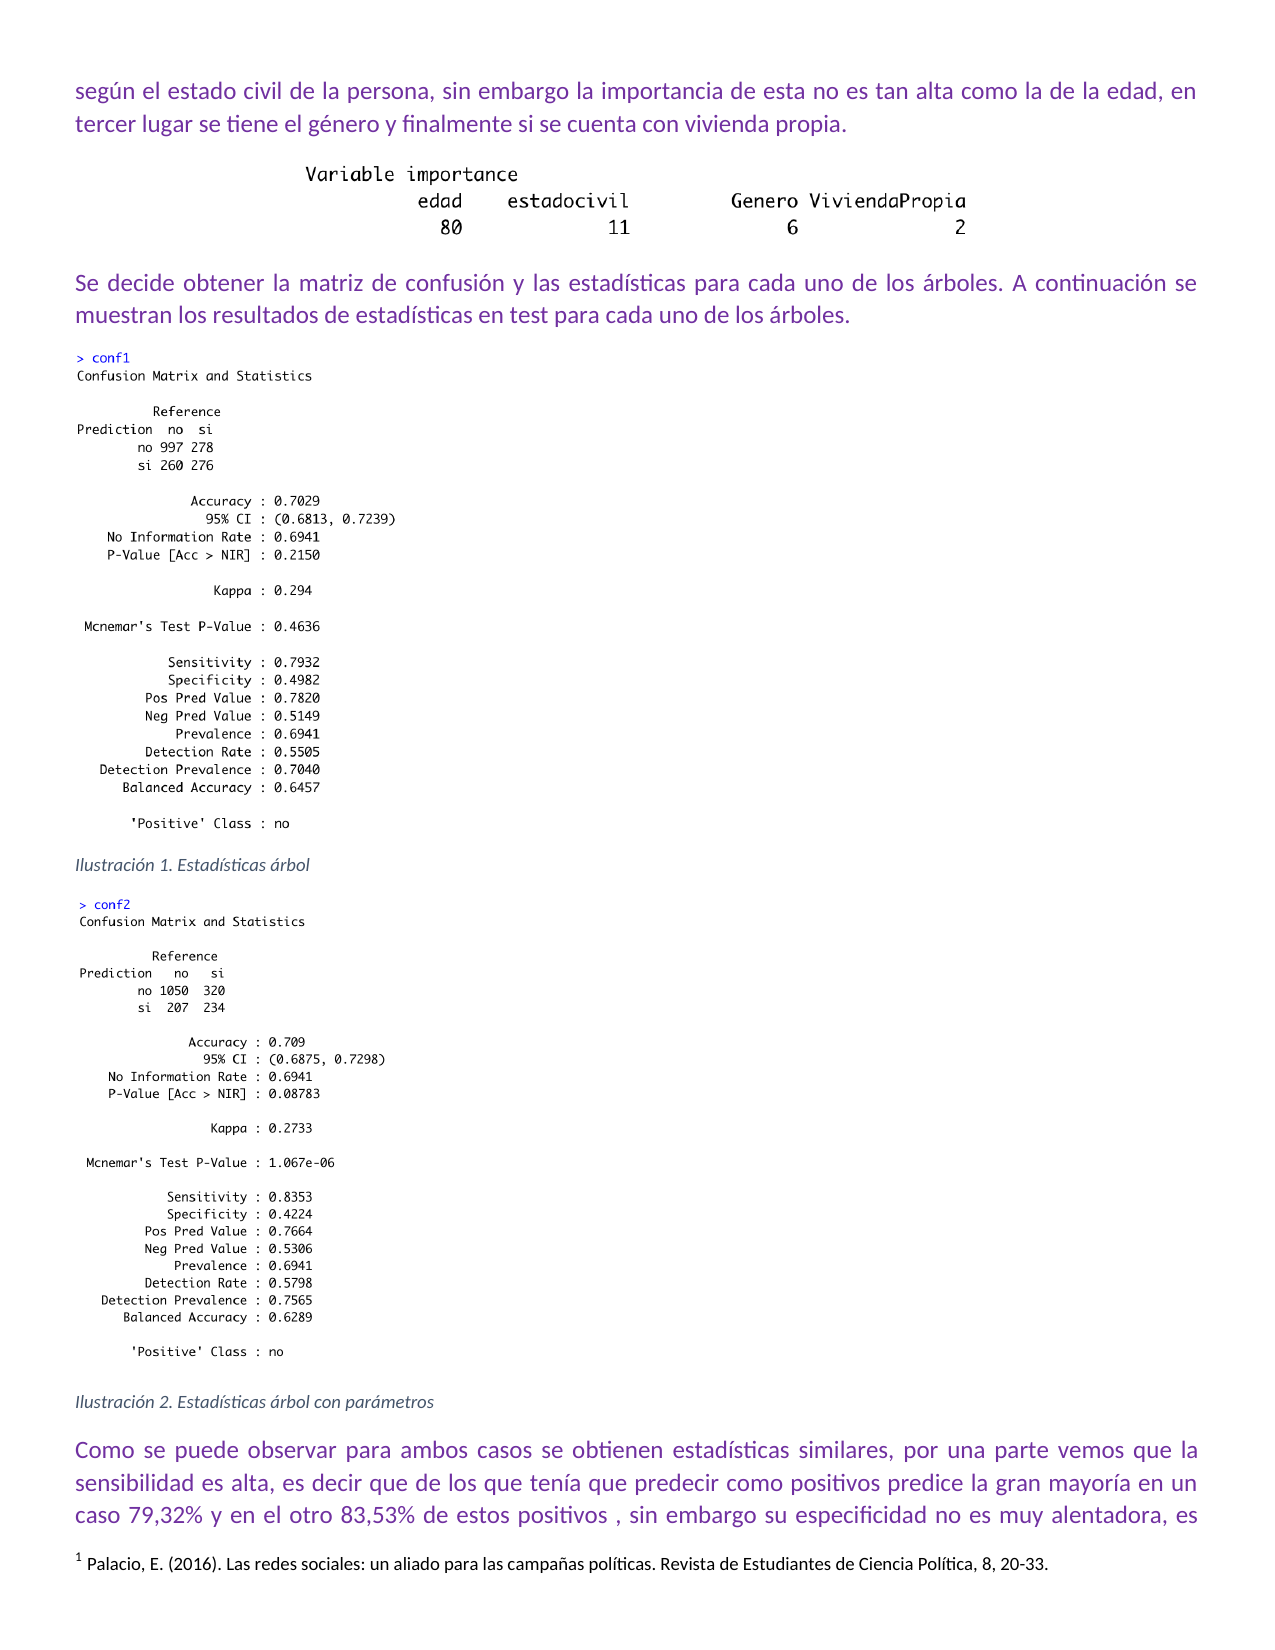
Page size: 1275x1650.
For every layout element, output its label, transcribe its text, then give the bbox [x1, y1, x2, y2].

picture [296, 157, 979, 248]
picture [75, 349, 404, 835]
text Se decide obtener la matriz de confusión y las estadísticas para cada uno de los árboles. A continuación se muestran los resultados de estadísticas en test para cada uno de los árboles. [75, 267, 1200, 330]
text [75, 1434, 1200, 1530]
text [75, 75, 1200, 138]
picture [75, 897, 393, 1372]
